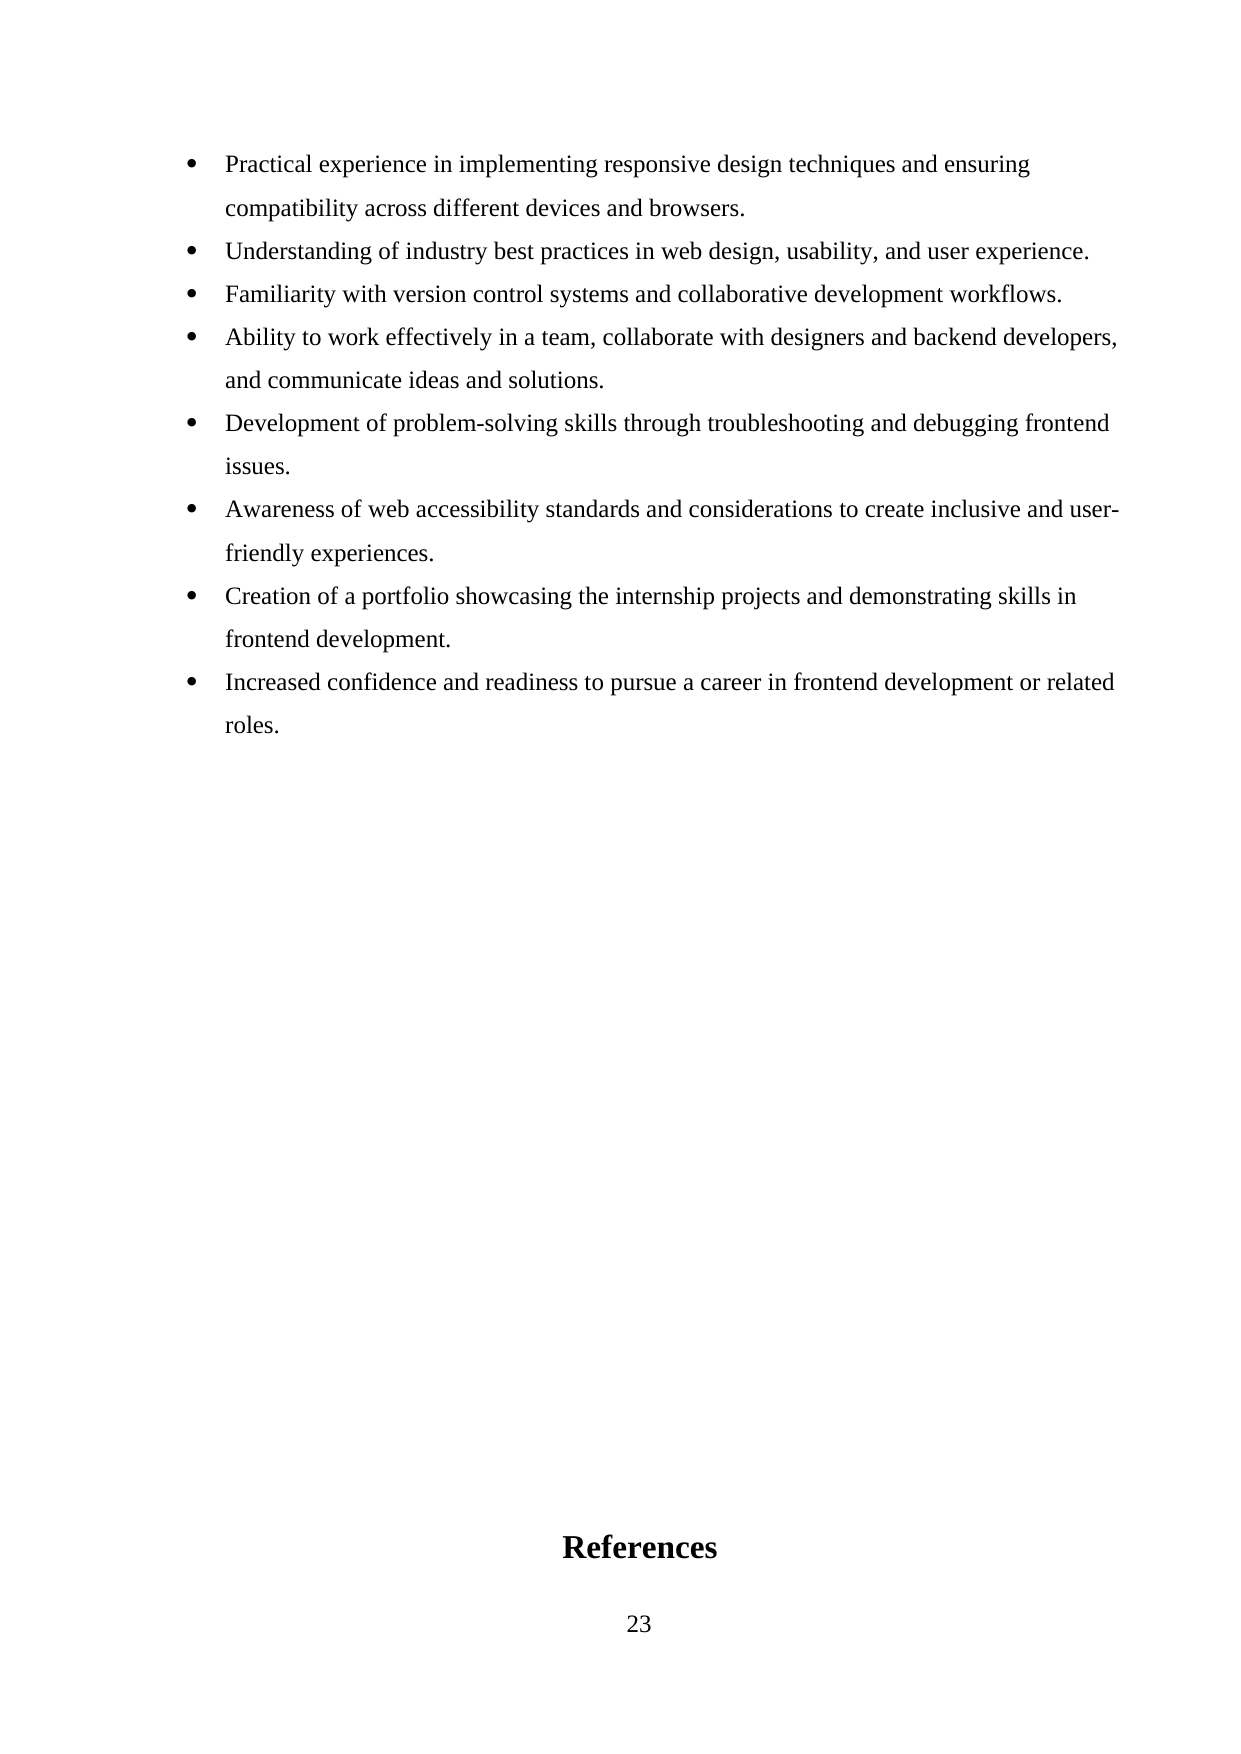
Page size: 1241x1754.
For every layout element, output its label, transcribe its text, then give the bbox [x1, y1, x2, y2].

list Development of problem-solving skills through troubleshooting and debugging frontend issues. [187, 408, 1128, 480]
list Ability to work effectively in a team, collaborate with designers and backend developers, and communicate ideas and solutions. [187, 322, 1128, 394]
list Awareness of web accessibility standards and considerations to create inclusive and user-friendly experiences. [187, 494, 1128, 566]
list Practical experience in implementing responsive design techniques and ensuring compatibility across different devices and browsers. [187, 149, 1128, 221]
list Familiarity with version control systems and collaborative development workflows. [187, 279, 1128, 308]
list Increased confidence and readiness to pursue a career in frontend development or related roles. [187, 667, 1128, 739]
list Understanding of industry best practices in web design, usability, and user experience. [187, 236, 1128, 264]
list Creation of a portfolio showcasing the internship projects and demonstrating skills in frontend development. [187, 581, 1128, 653]
